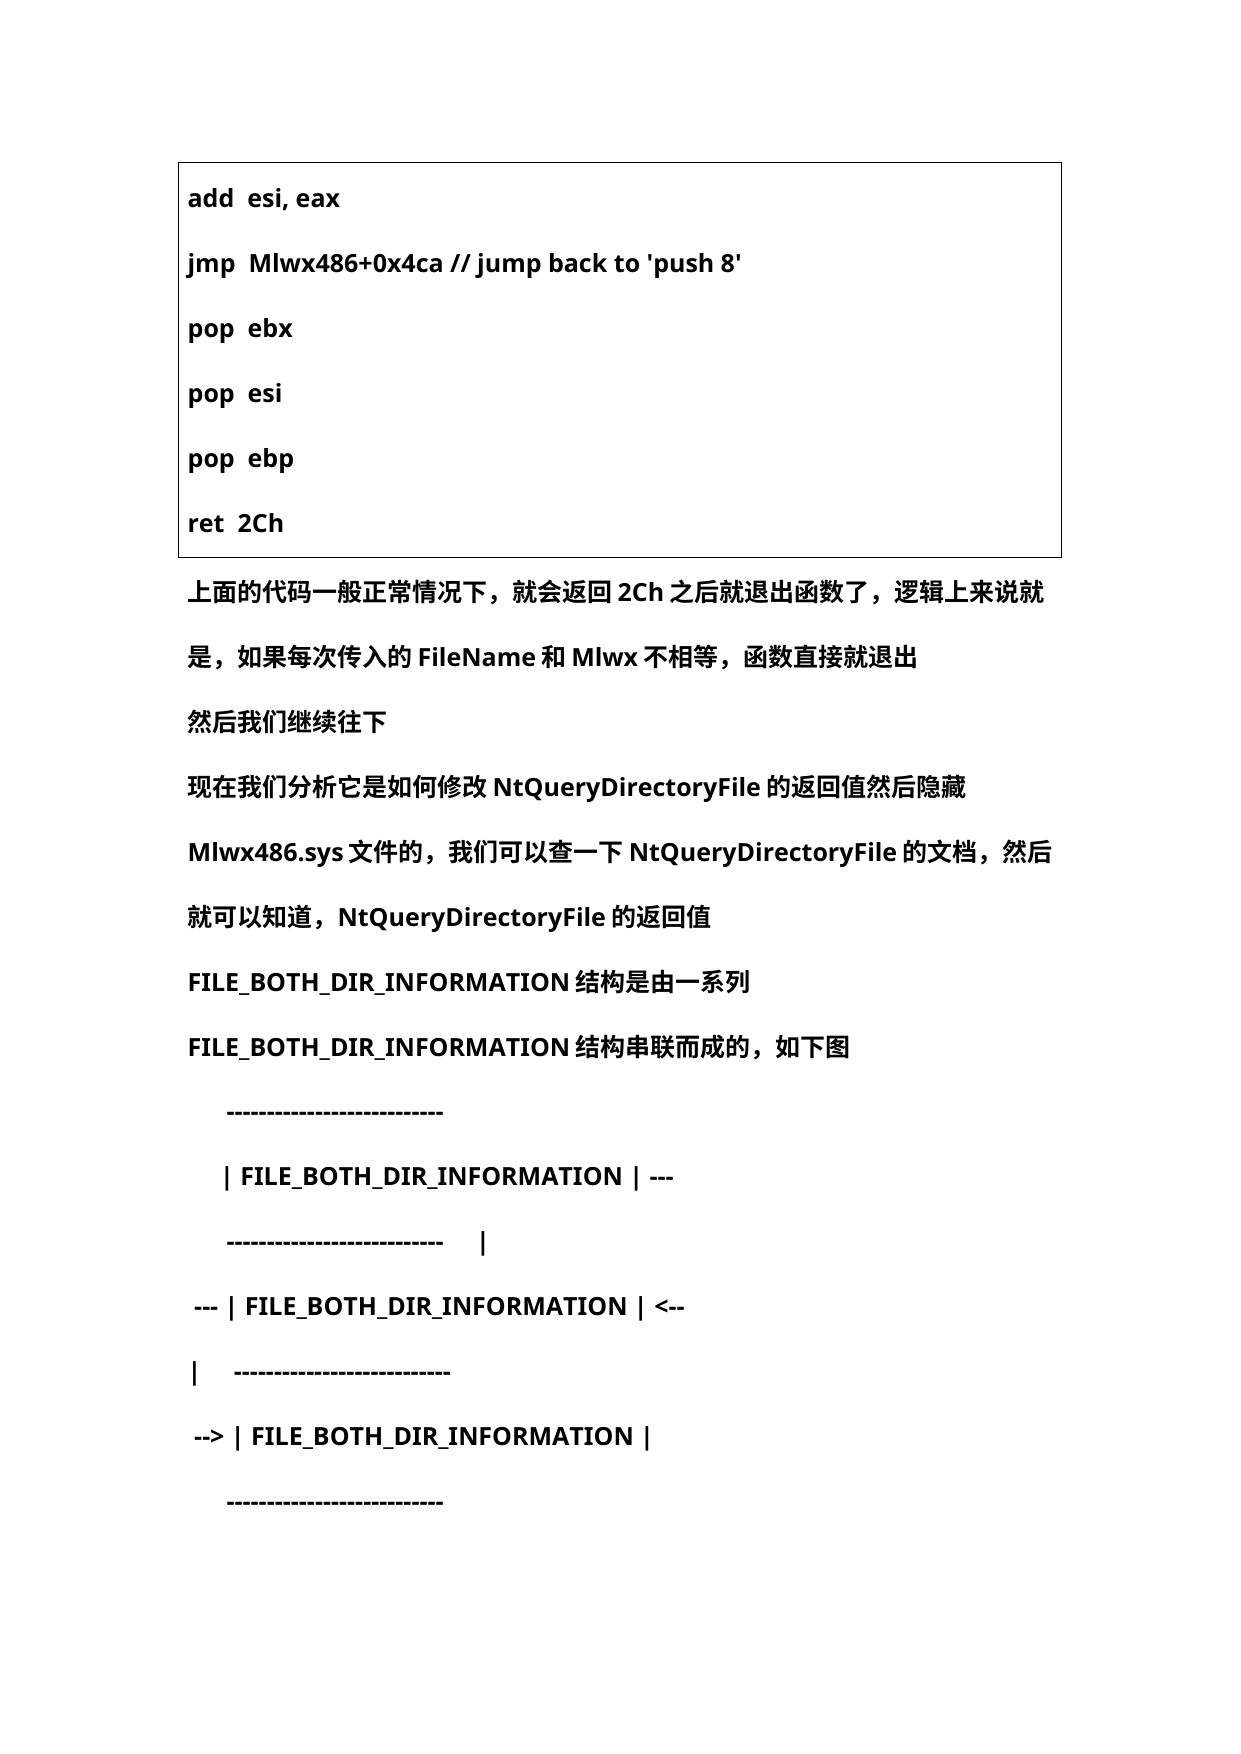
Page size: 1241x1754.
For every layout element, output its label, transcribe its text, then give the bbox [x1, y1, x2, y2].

text --- | FILE_BOTH_DIR_INFORMATION | <-- [187, 1273, 1053, 1338]
text add esi, eax [179, 163, 1061, 230]
text --------------------------- [187, 1078, 1053, 1143]
text | FILE_BOTH_DIR_INFORMATION | --- [187, 1143, 1053, 1208]
text pop ebp [187, 425, 1053, 487]
text --------------------------- [187, 1468, 1053, 1533]
text --------------------------- | [187, 1208, 1053, 1273]
text jmp Mlwx486+0x4ca // jump back to 'push 8' [187, 230, 1053, 295]
text pop ebx [187, 295, 1053, 360]
text | --------------------------- [187, 1338, 1053, 1403]
text ret 2Ch [179, 487, 1061, 557]
text 上面的代码一般正常情况下，就会返回2Ch之后就退出函数了，逻辑上来说就是，如果每次传入的FileName和Mlwx不相等，函数直接就退出 [187, 558, 1053, 688]
text 然后我们继续往下 [187, 688, 1053, 753]
text pop esi [187, 360, 1053, 425]
text --> | FILE_BOTH_DIR_INFORMATION | [187, 1403, 1053, 1468]
text 现在我们分析它是如何修改NtQueryDirectoryFile的返回值然后隐藏Mlwx486.sys文件的，我们可以查一下NtQueryDirectoryFile的文档，然后就可以知道，NtQueryDirectoryFile的返回值FILE_BOTH_DIR_INFORMATION结构是由一系列FILE_BOTH_DIR_INFORMATION结构串联而成的，如下图 [187, 753, 1053, 1078]
